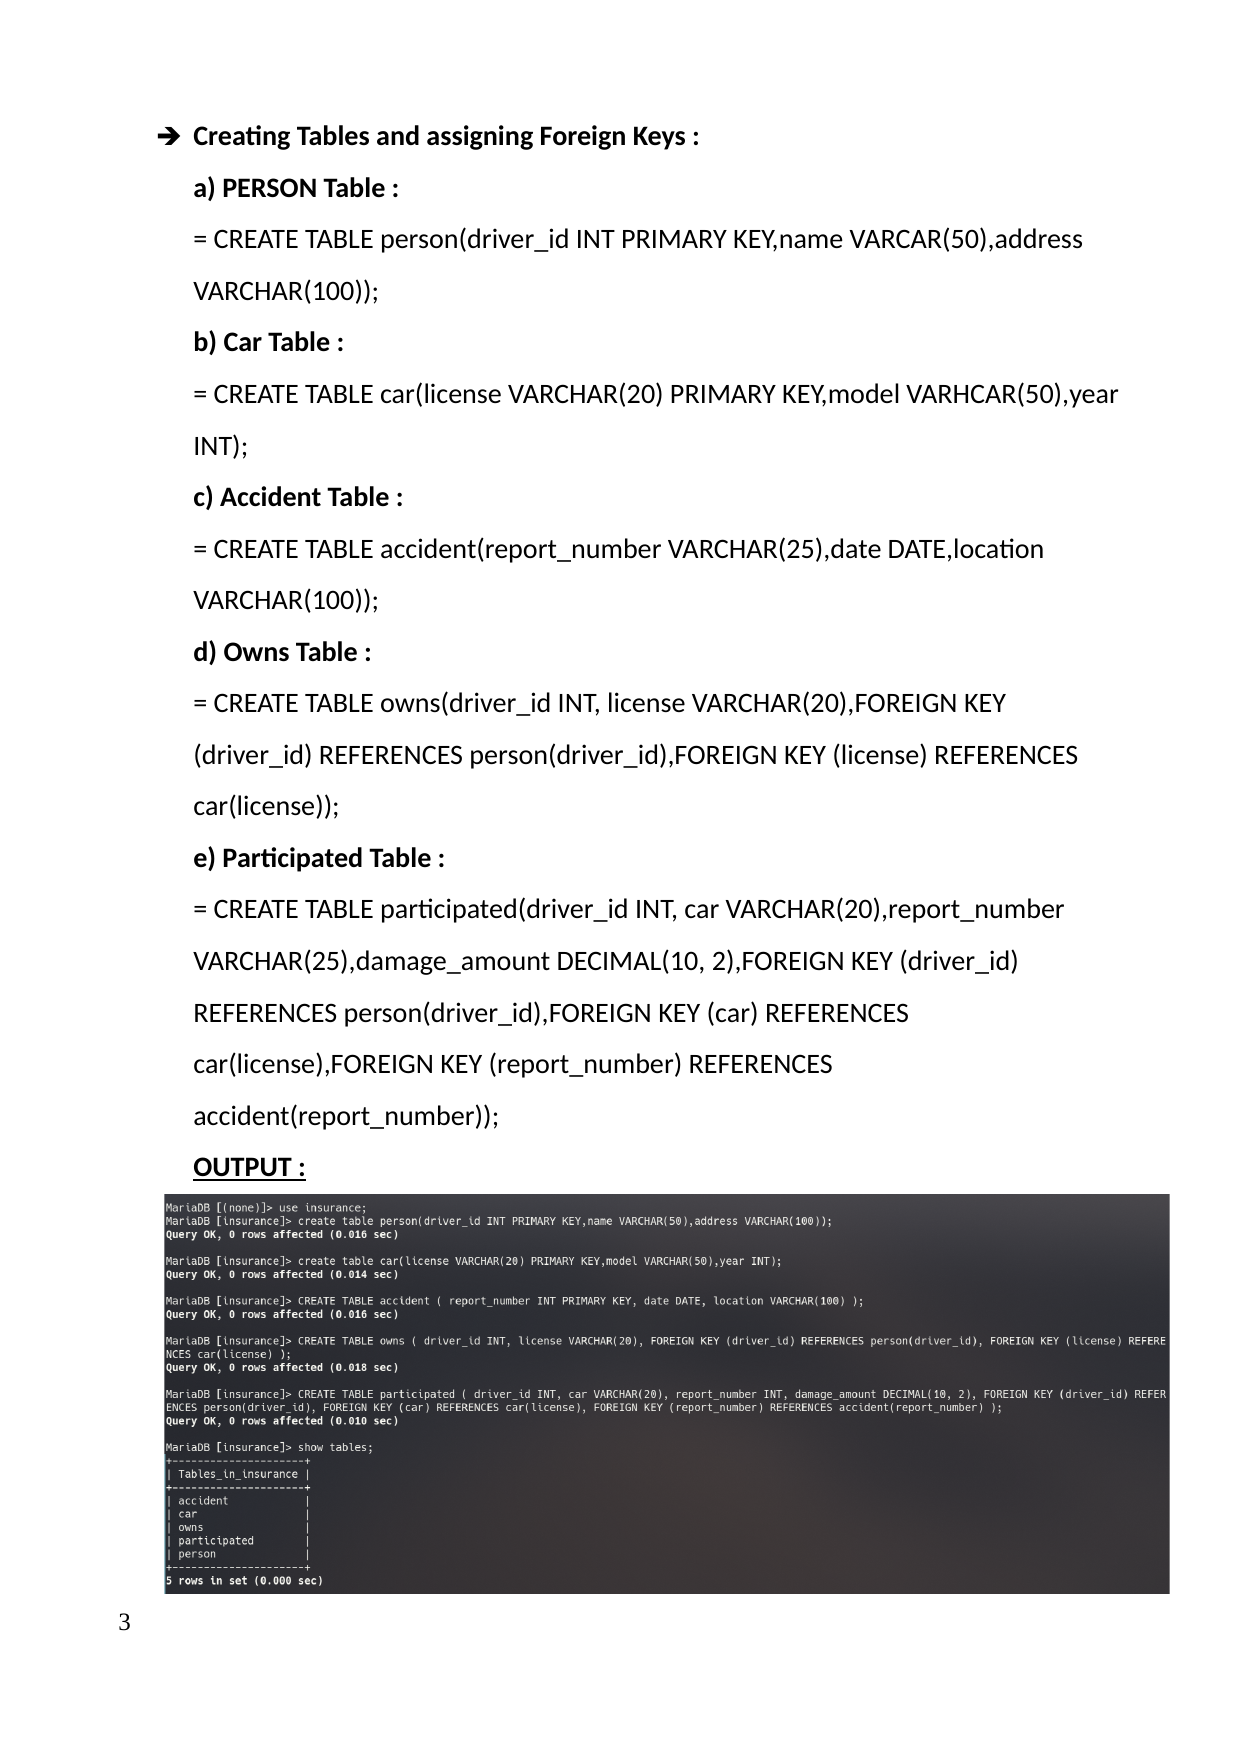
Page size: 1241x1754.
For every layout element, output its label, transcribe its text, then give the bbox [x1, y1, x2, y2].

list = CREATE TABLE person(driver_id INT PRIMARY KEY,name VARCAR(50),address VARCHAR(100)); [193, 221, 1122, 307]
picture [164, 1194, 1170, 1594]
list d) Owns Table : [193, 634, 1122, 668]
list c) Accident Table : [193, 479, 1122, 513]
list = CREATE TABLE accident(report_number VARCHAR(25),date DATE,location VARCHAR(100)); [193, 531, 1122, 617]
list b) Car Table : [193, 324, 1122, 359]
list OUTPUT : [193, 1149, 1122, 1184]
list Creating Tables and assigning Foreign Keys : [156, 118, 1122, 152]
list = CREATE TABLE owns(driver_id INT, license VARCHAR(20),FOREIGN KEY (driver_id) REFERENCES person(driver_id),FOREIGN KEY (license) REFERENCES car(license)); [193, 685, 1122, 823]
list = CREATE TABLE participated(driver_id INT, car VARCHAR(20),report_number VARCHAR(25),damage_amount DECIMAL(10, 2),FOREIGN KEY (driver_id) REFERENCES person(driver_id),FOREIGN KEY (car) REFERENCES car(license),FOREIGN KEY (report_number) REFERENCES accident(report_number)); [193, 892, 1122, 1132]
list = CREATE TABLE car(license VARCHAR(20) PRIMARY KEY,model VARHCAR(50),year INT); [193, 376, 1122, 462]
list a) PERSON Table : [193, 170, 1122, 204]
list e) Participated Table : [193, 840, 1122, 874]
